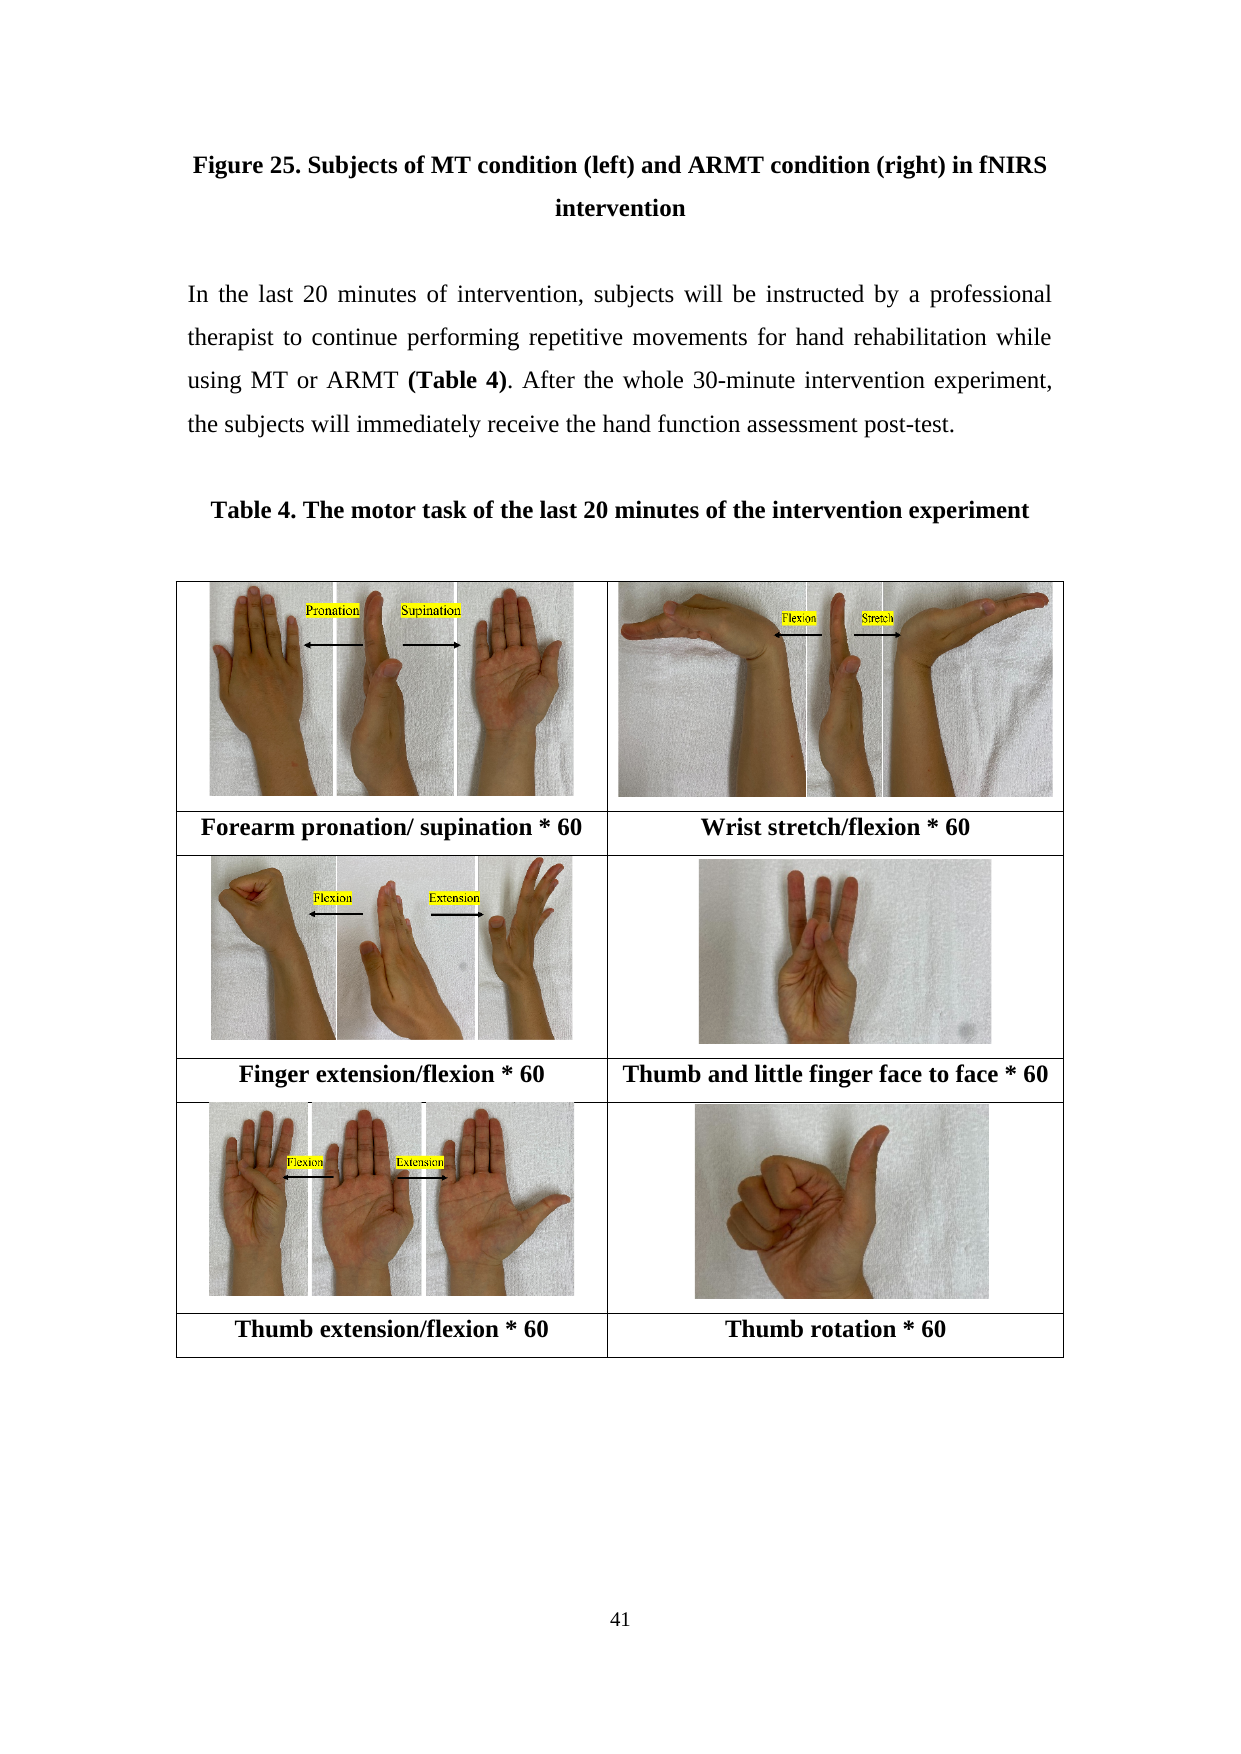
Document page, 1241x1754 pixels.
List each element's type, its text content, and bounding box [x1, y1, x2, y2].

picture [618, 582, 1053, 797]
picture [209, 582, 574, 796]
text In the last 20 minutes of intervention, subjects will be instructed by a professional therapist to continue performing repetitive movements for hand rehabilitation while using MT or ARMT (Table 4). After the whole 30-minute intervention experiment, the subjects will immediately receive the hand function assessment post-test. [187, 279, 1053, 437]
picture [211, 856, 573, 1040]
table_cell Thumb and little finger face to face * 60 [608, 1059, 1063, 1102]
table_cell Forearm pronation/ supination * 60 [177, 812, 607, 855]
table_header [608, 582, 1063, 811]
table_cell Wrist stretch/flexion * 60 [608, 812, 1063, 855]
text Table 4. The motor task of the last 20 minutes of the intervention experiment [187, 495, 1053, 524]
table_cell Thumb extension/flexion * 60 [177, 1314, 607, 1357]
table_cell Finger extension/flexion * 60 [177, 1059, 607, 1102]
table_cell [177, 856, 607, 1058]
table_cell [608, 1103, 1063, 1313]
table_cell [608, 856, 1063, 1058]
picture [209, 1102, 575, 1296]
text Figure 25. Subjects of MT condition (left) and ARMT condition (right) in fNIRS intervention [187, 150, 1053, 222]
picture [694, 1104, 989, 1299]
table_cell [177, 1103, 607, 1313]
table_header [177, 582, 607, 811]
picture [699, 859, 992, 1044]
table_cell Thumb rotation * 60 [608, 1314, 1063, 1357]
